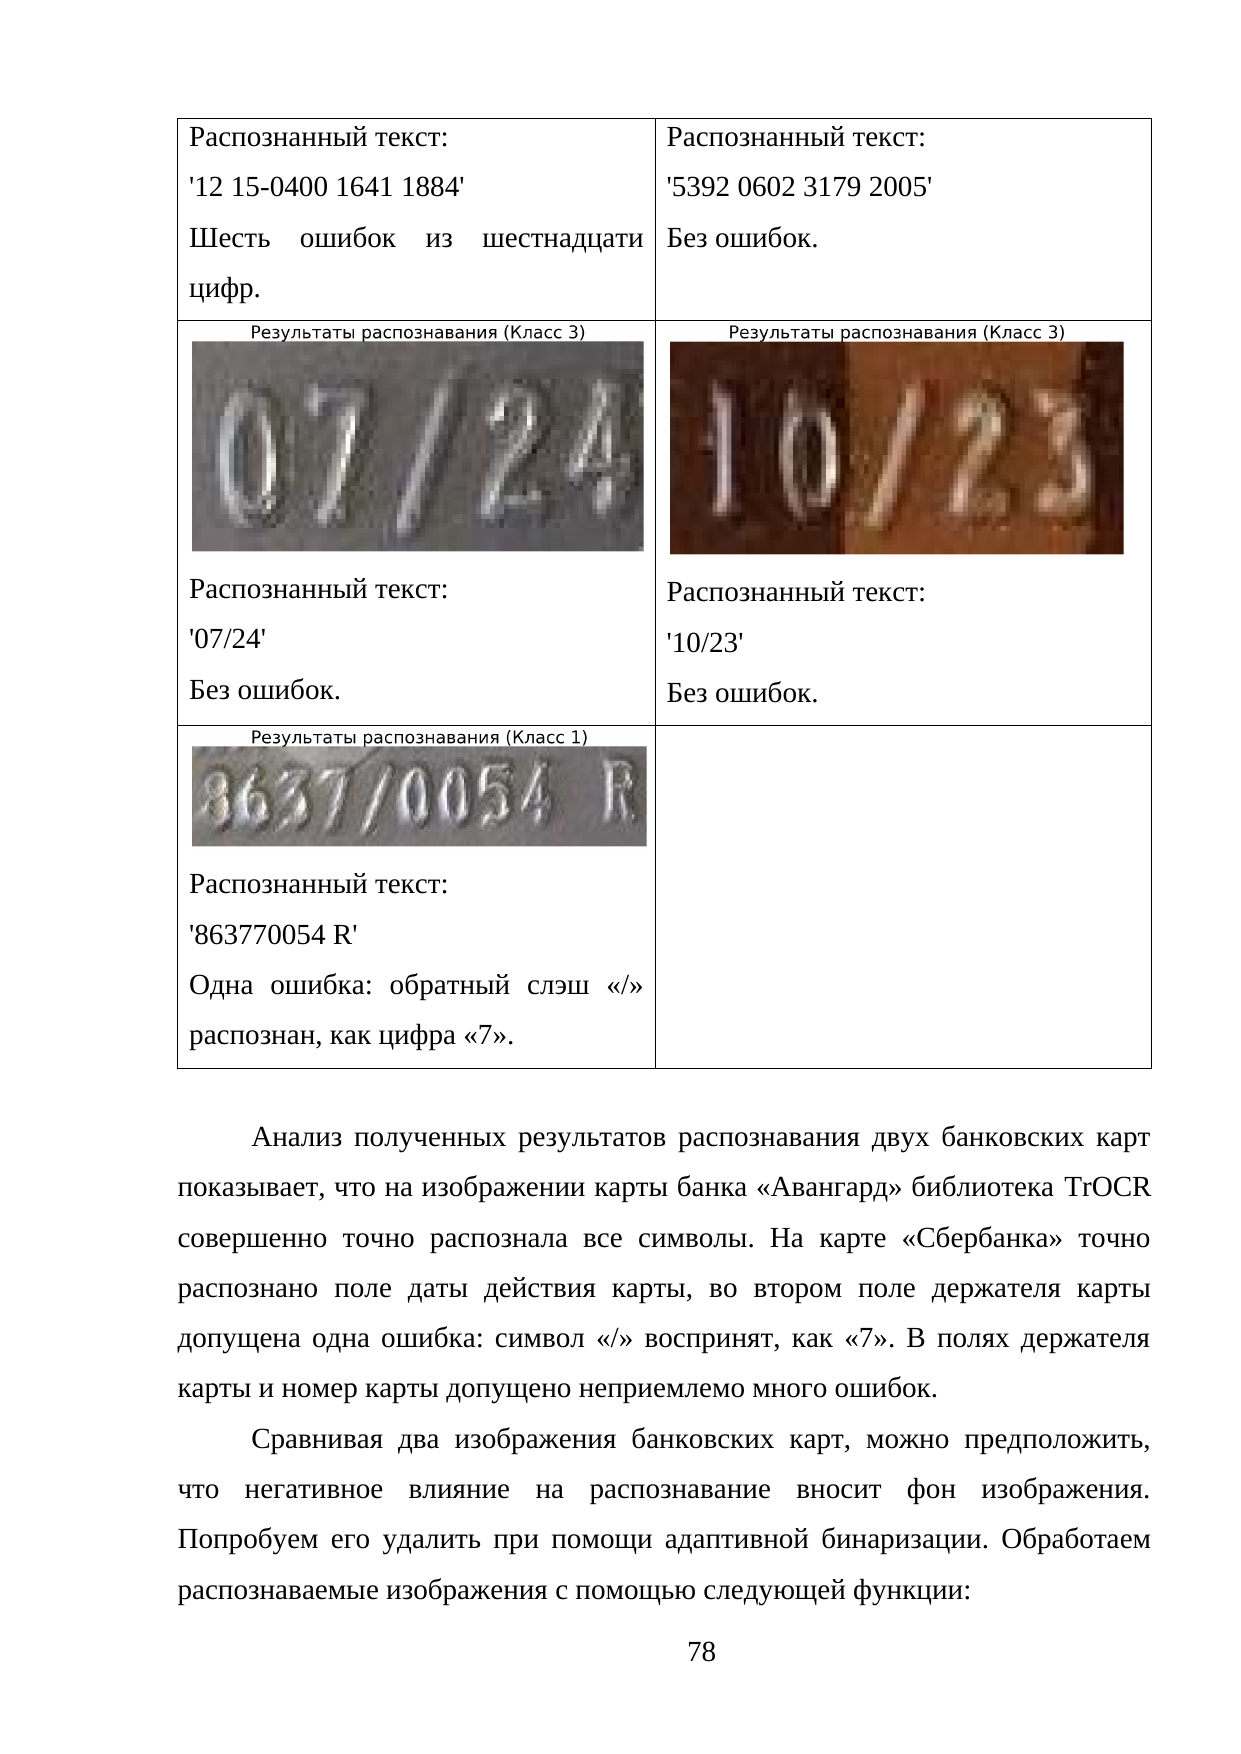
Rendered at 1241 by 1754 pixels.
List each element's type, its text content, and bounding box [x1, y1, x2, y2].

table_cell Распознанный текст: '07/24' Без ошибок. [178, 321, 655, 725]
picture [666, 321, 1127, 558]
picture [188, 726, 650, 850]
table_cell Распознанный текст: '10/23' Без ошибок. [656, 321, 1151, 725]
text Анализ полученных результатов распознавания двух банковских карт показывает, что на изображении карты банка «Авангард» библиотека TrOCR совершенно точно распознала все символы. На карте «Сбербанка» точно распознано поле даты действия карты, во втором поле держателя карты допущена одна ошибка: символ «/» воспринят, как «7». В полях держателя карты и номер карты допущено неприемлемо много ошибок. [177, 1119, 1152, 1404]
table_cell Распознанный текст: '863770054 R' Одна ошибка: обратный слэш «/» распознан, как цифра «7». [178, 726, 655, 1068]
text Сравнивая два изображения банковских карт, можно предположить, что негативное влияние на распознавание вносит фон изображения. Попробуем его удалить при помощи адаптивной бинаризации. Обработаем распознаваемые изображения с помощью следующей функции: [177, 1421, 1152, 1605]
table_cell [656, 726, 1151, 1068]
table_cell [656, 119, 1151, 320]
picture [188, 321, 647, 555]
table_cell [178, 119, 655, 320]
